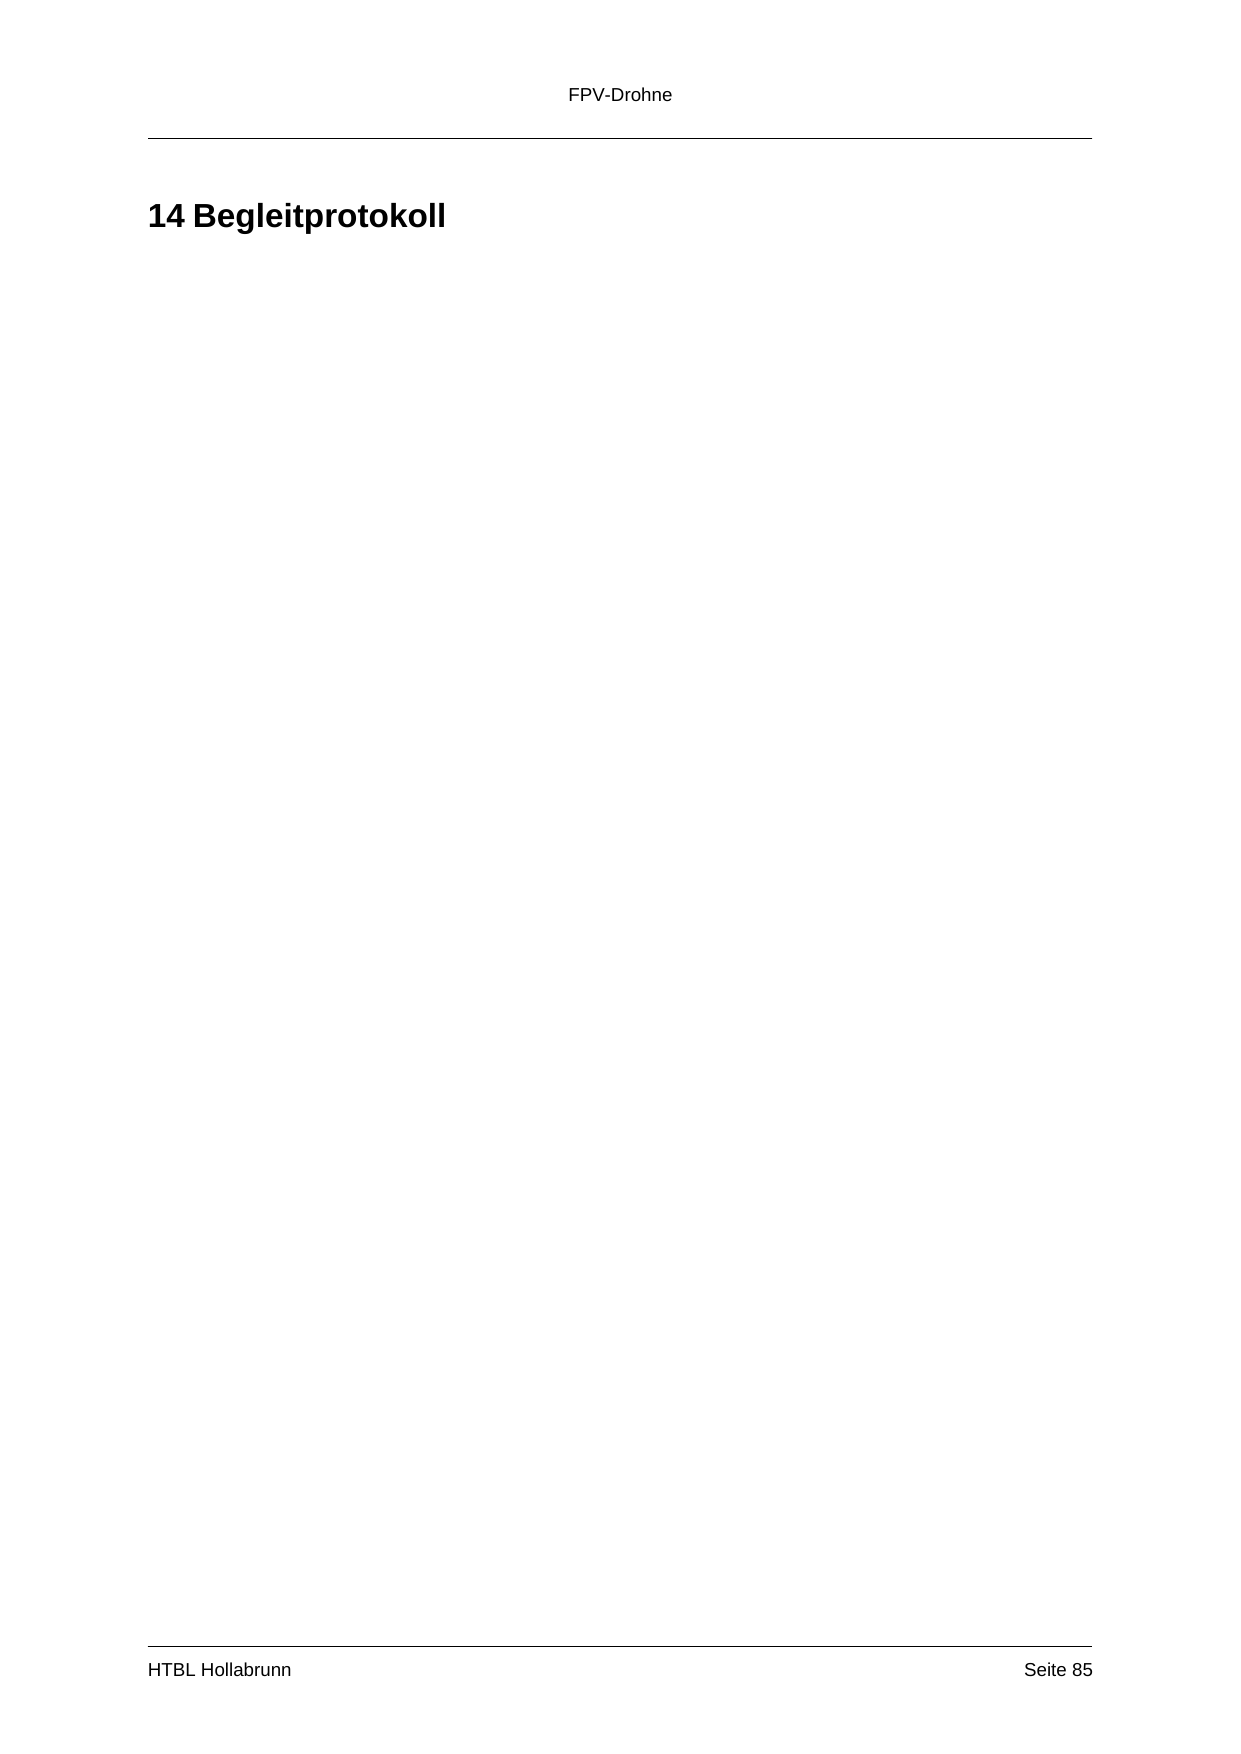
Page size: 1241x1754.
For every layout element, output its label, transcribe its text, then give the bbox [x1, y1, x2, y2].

subtitle Begleitprotokoll [148, 196, 1092, 234]
